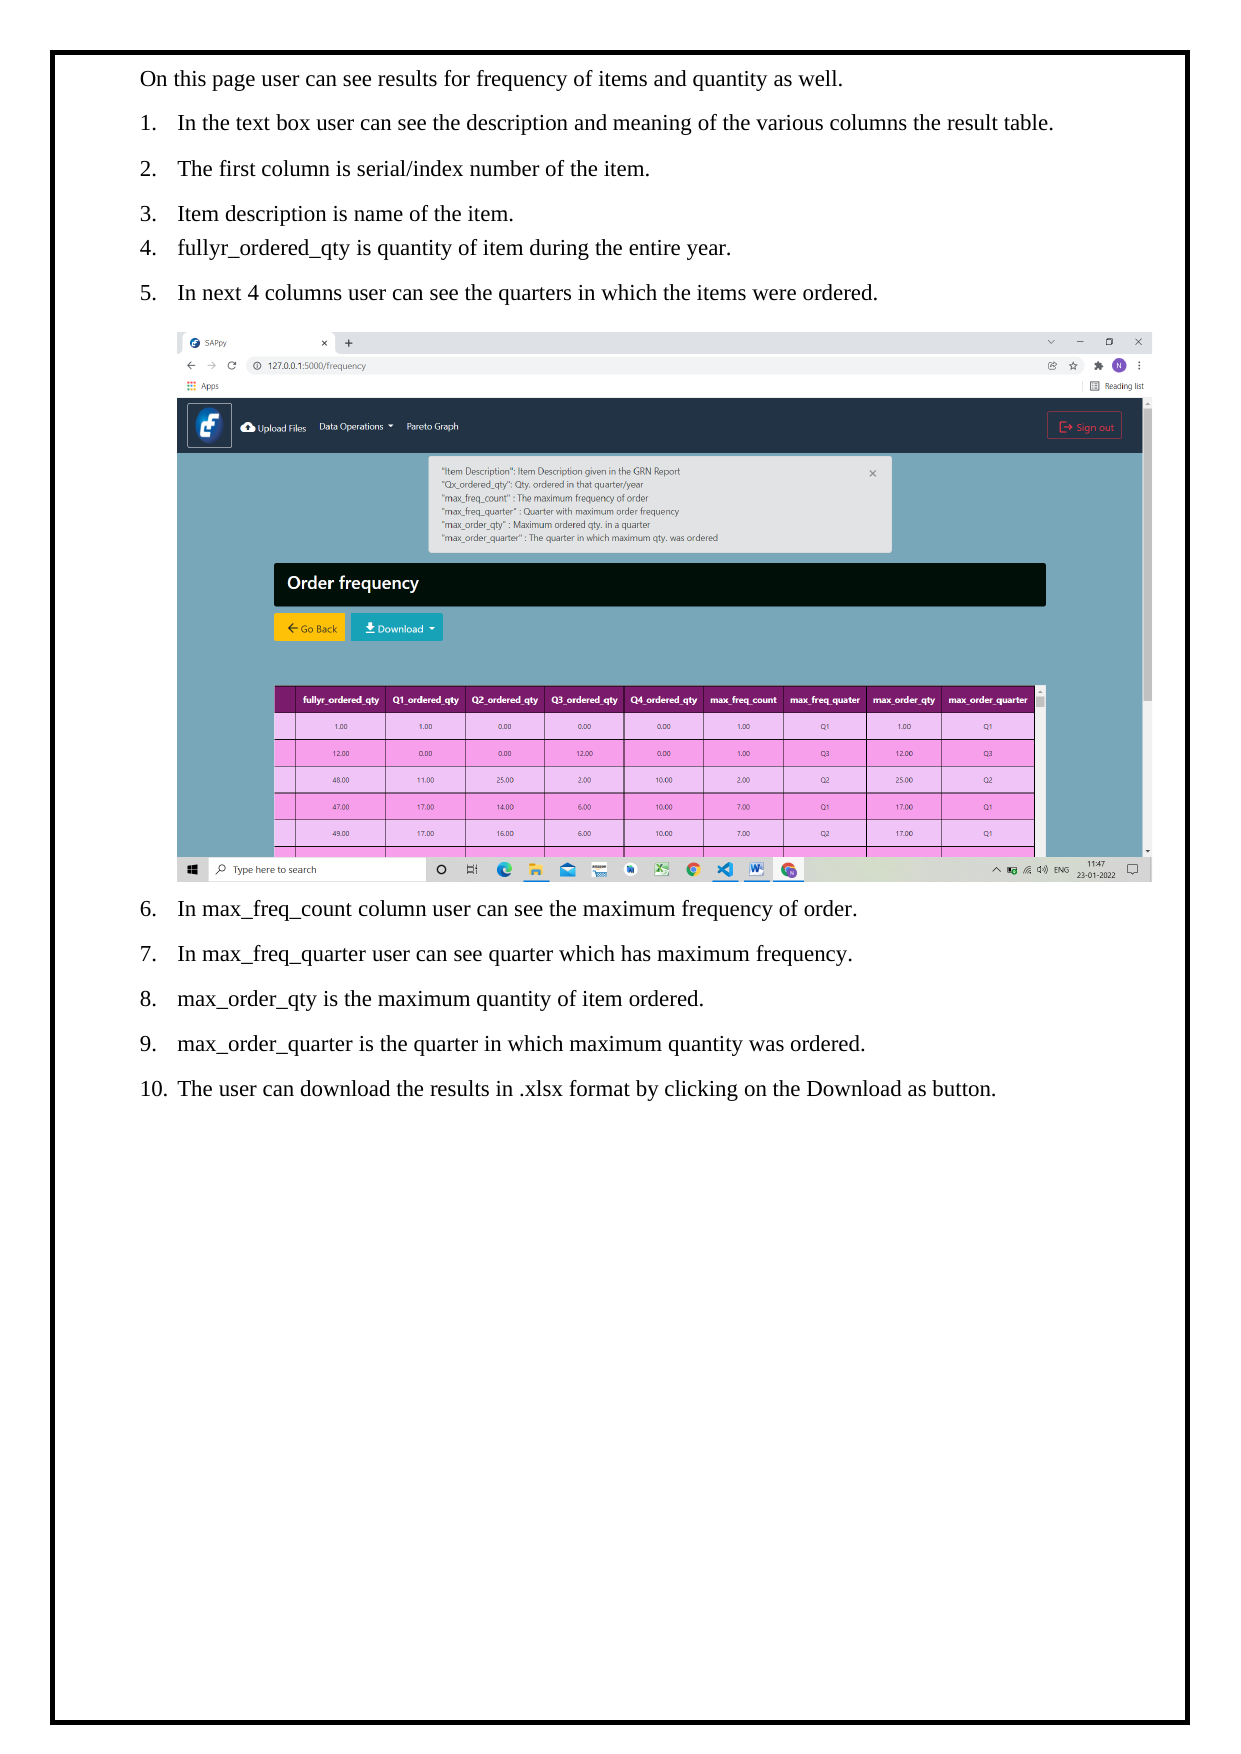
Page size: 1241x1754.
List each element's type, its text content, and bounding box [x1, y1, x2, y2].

list The user can download the results in .xlsx format by clicking on the Download as button. [139, 1075, 1176, 1102]
list Item description is name of the item. [139, 200, 1176, 226]
list In max_freq_quarter user can see quarter which has maximum frequency. [139, 940, 1176, 966]
list In the text box user can see the description and meaning of the various columns the result table. [139, 109, 1176, 136]
list In max_freq_count column user can see the maximum frequency of order. [139, 895, 1176, 921]
list fullyr_ordered_qty is quantity of item during the entire year. [139, 234, 1176, 261]
list max_order_qty is the maximum quantity of item ordered. [139, 985, 1176, 1011]
list The first column is serial/index number of the item. [139, 155, 1176, 181]
list max_order_quarter is the quarter in which maximum quantity was ordered. [139, 1030, 1176, 1057]
picture [177, 332, 1153, 882]
list In next 4 columns user can see the quarters in which the items were ordered. [139, 279, 1176, 306]
text On this page user can see results for frequency of items and quantity as well. [64, 64, 1176, 91]
